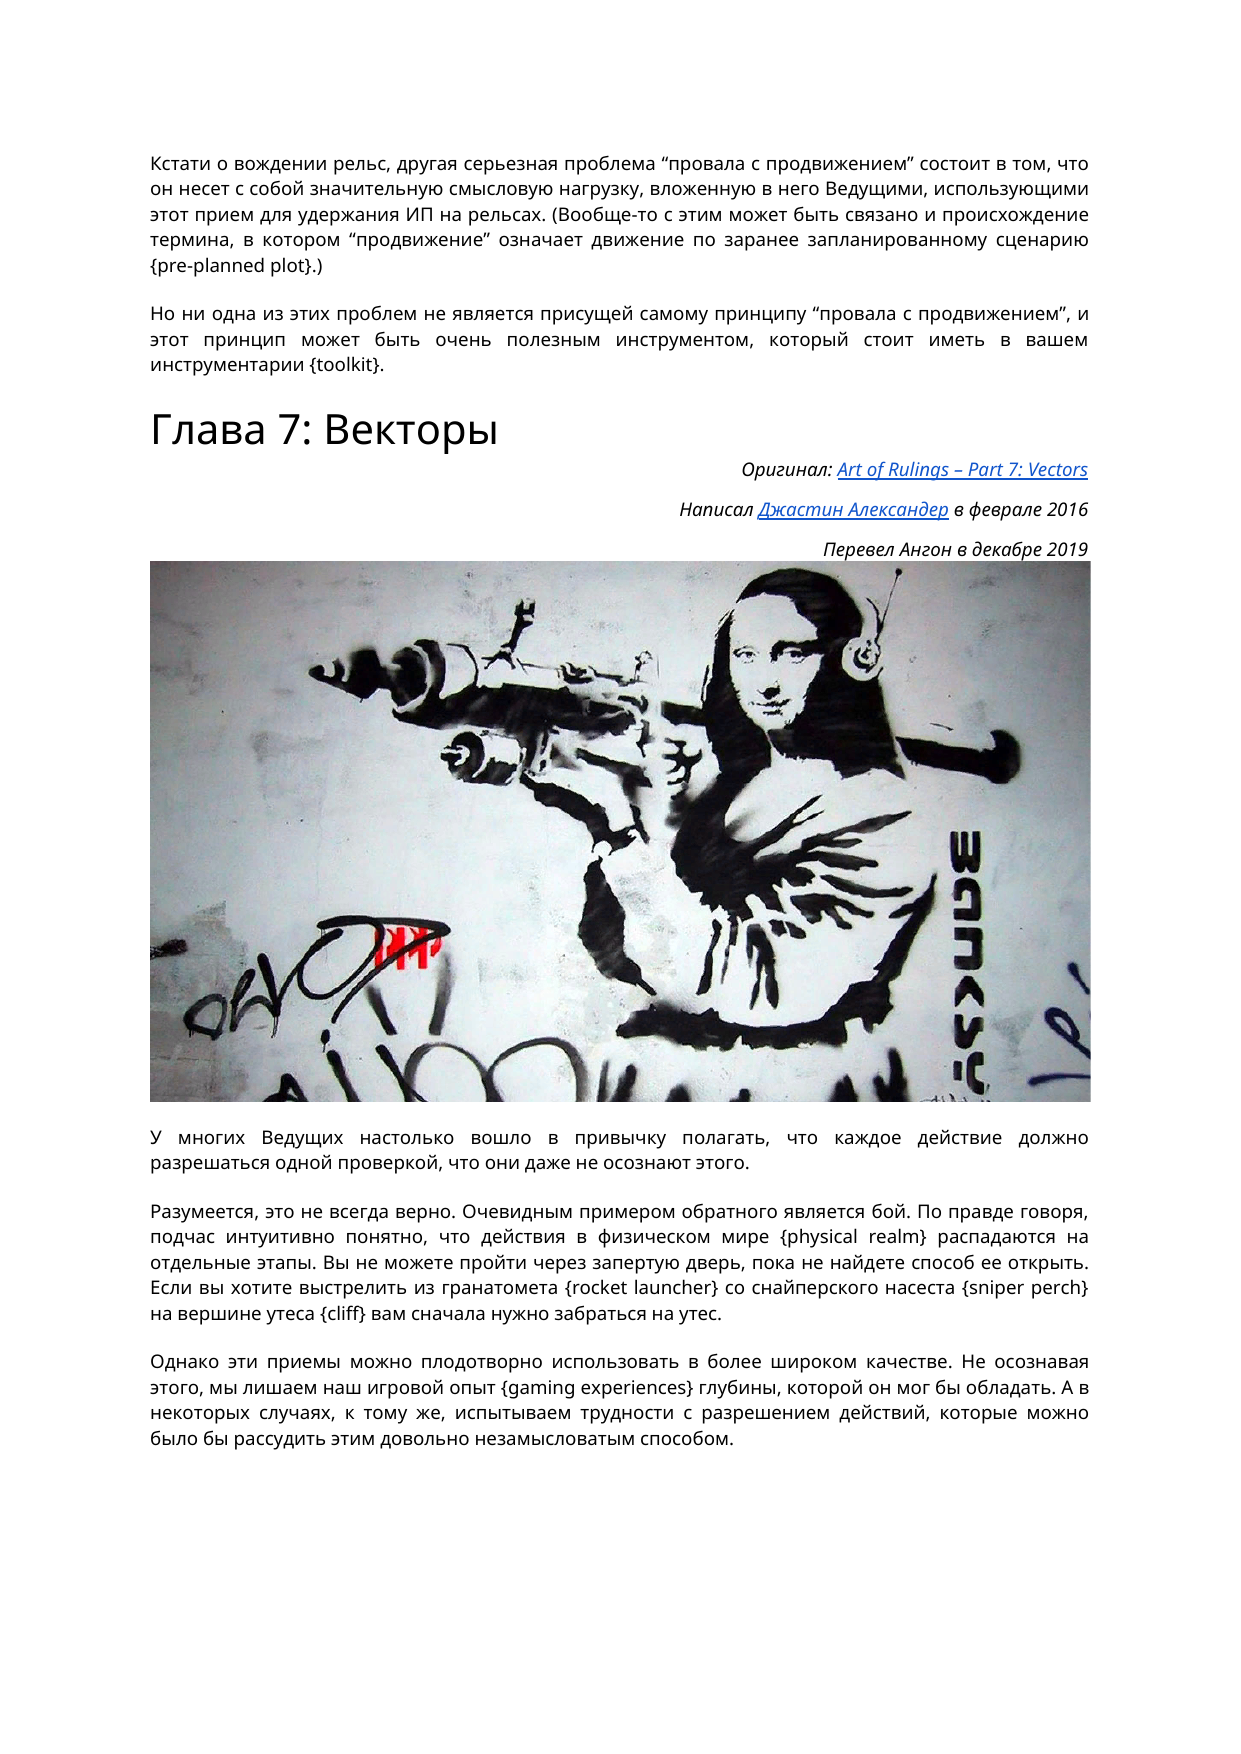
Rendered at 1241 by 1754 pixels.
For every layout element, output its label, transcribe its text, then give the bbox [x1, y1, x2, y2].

text У многих Ведущих настолько вошло в привычку полагать, что каждое действие должно разрешаться одной проверкой, что они даже не осознают этого. [150, 1124, 1090, 1175]
subtitle Глава 7: Векторы [150, 400, 1090, 457]
text Однако эти приемы можно плодотворно использовать в более широком качестве. Не осознавая этого, мы лишаем наш игровой опыт {gaming experiences} глубины, которой он мог бы обладать. А в некоторых случаях, к тому же, испытываем трудности с разрешением действий, которые можно было бы рассудить этим довольно незамысловатым способом. [150, 1349, 1090, 1451]
picture [150, 561, 1091, 1102]
subtitle Написал Джастин Александер в феврале 2016 [150, 496, 1090, 522]
text Но ни одна из этих проблем не является присущей самому принципу “провала с продвижением”, и этот принцип может быть очень полезным инструментом, который стоит иметь в вашем инструментарии {toolkit}. [150, 301, 1090, 377]
subtitle Оригинал: Art of Rulings – Part 7: Vectors [150, 457, 1090, 482]
text Кстати о вождении рельс, другая серьезная проблема “провала с продвижением” состоит в том, что он несет с собой значительную смысловую нагрузку, вложенную в него Ведущими, использующими этот прием для удержания ИП на рельсах. (Вообще-то с этим может быть связано и происхождение термина, в котором “продвижение” означает движение по заранее запланированному сценарию {pre-planned plot}.) [150, 150, 1090, 278]
text Разумеется, это не всегда верно. Очевидным примером обратного является бой. По правде говоря, подчас интуитивно понятно, что действия в физическом мире {physical realm} распадаются на отдельные этапы. Вы не можете пройти через запертую дверь, пока не найдете способ ее открыть. Если вы хотите выстрелить из гранатомета {rocket launcher} со снайперского насеста {sniper perch} на вершине утеса {cliff} вам сначала нужно забраться на утес. [150, 1198, 1090, 1326]
subtitle Перевел Ангон в декабре 2019 [150, 536, 1090, 561]
